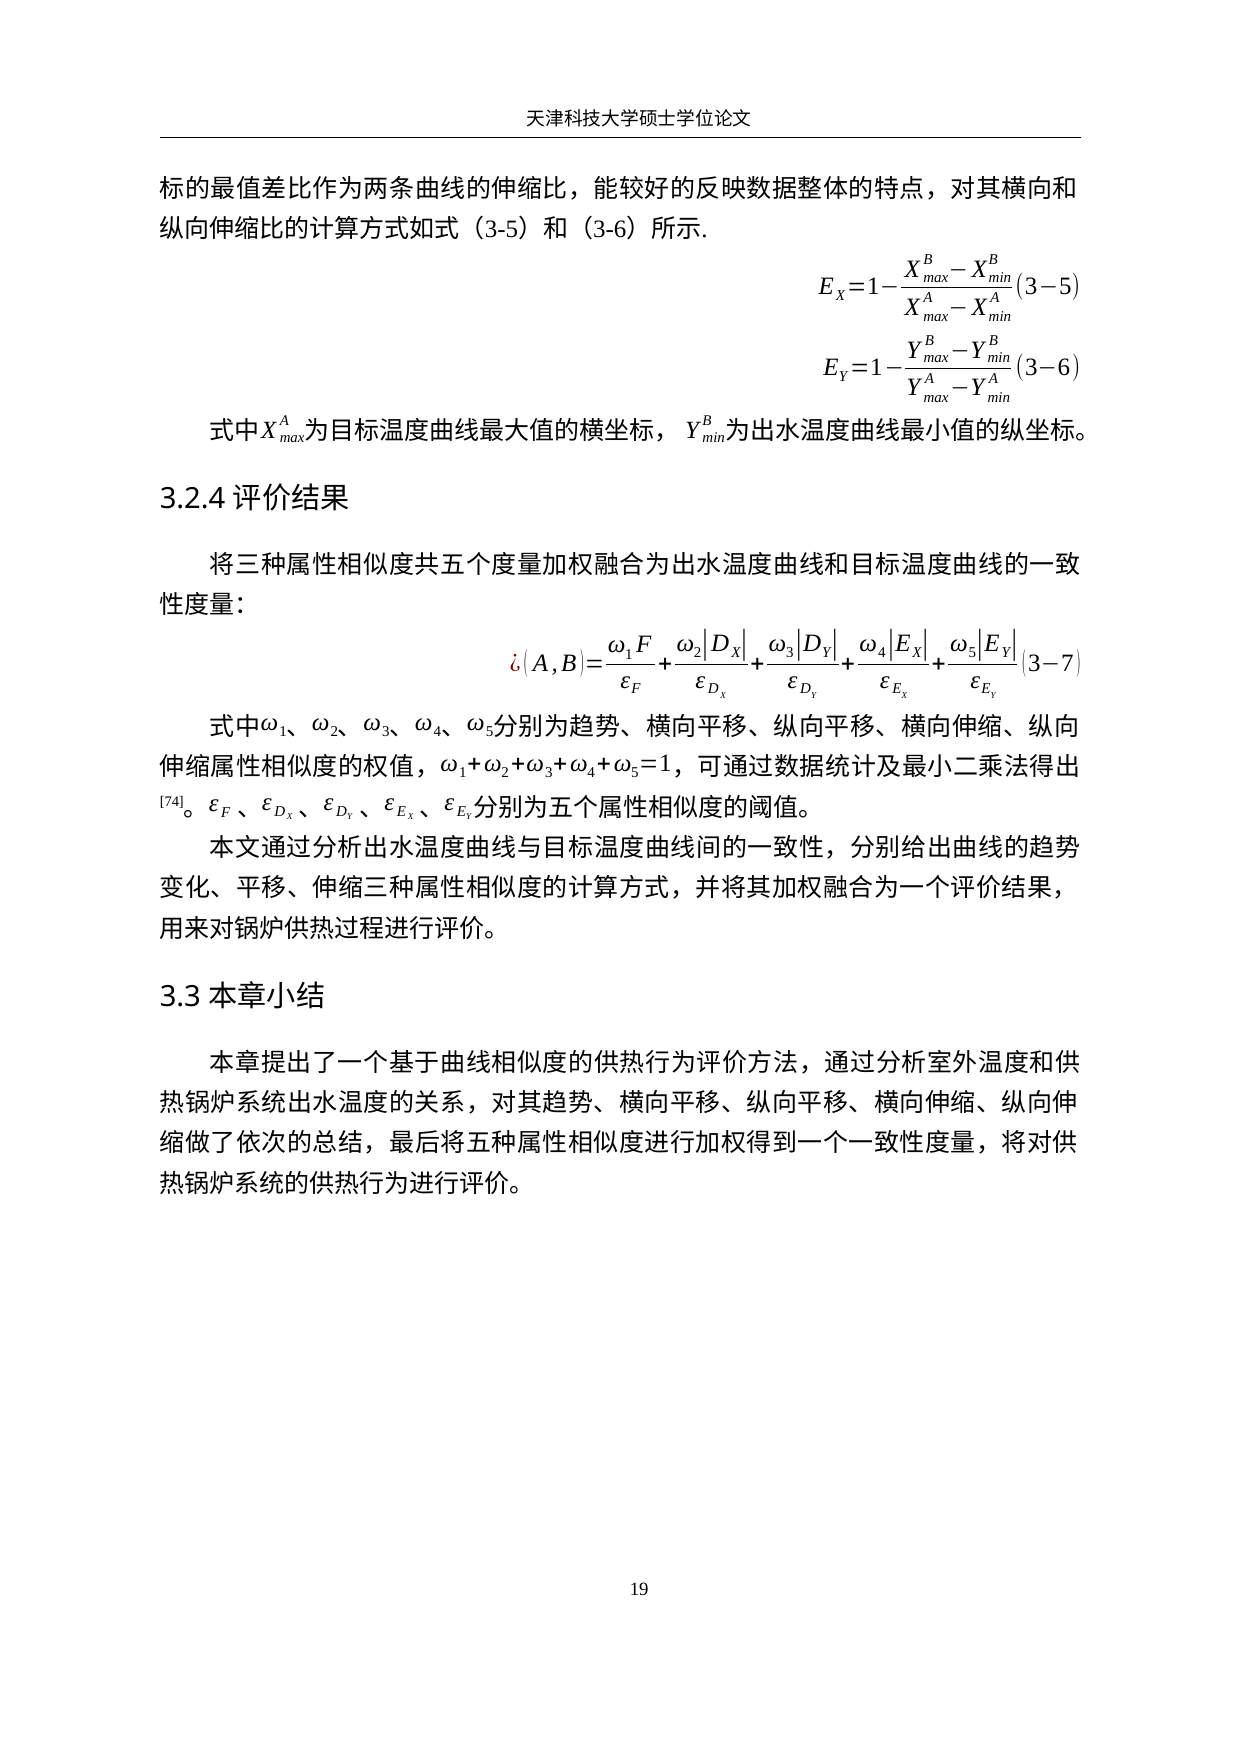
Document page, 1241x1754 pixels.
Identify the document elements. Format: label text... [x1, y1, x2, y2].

subtitle 3.2.4 评价结果 [159, 455, 1081, 536]
text 式中、、、、分别为趋势、横向平移、纵向平移、横向伸缩、纵向伸缩属性相似度的权值，，可通过数据统计及最小二乘法得出[74]。 、 、 、 、分别为五个属性相似度的阈值。 [159, 704, 1081, 825]
text 式中为目标温度曲线最大值的横坐标， 为出水温度曲线最小值的纵坐标。 [159, 409, 1081, 449]
text 本文通过分析出水温度曲线与目标温度曲线间的一致性，分别给出曲线的趋势变化、平移、伸缩三种属性相似度的计算方式，并将其加权融合为一个评价结果，用来对锅炉供热过程进行评价。 [159, 825, 1081, 947]
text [159, 166, 1081, 247]
text 将三种属性相似度共五个度量加权融合为出水温度曲线和目标温度曲线的一致性度量： [159, 542, 1081, 623]
text 本章提出了一个基于曲线相似度的供热行为评价方法，通过分析室外温度和供热锅炉系统出水温度的关系，对其趋势、横向平移、纵向平移、横向伸缩、纵向伸缩做了依次的总结，最后将五种属性相似度进行加权得到一个一致性度量，将对供热锅炉系统的供热行为进行评价。 [159, 1040, 1081, 1202]
subtitle 3.3 本章小结 [159, 953, 1081, 1034]
